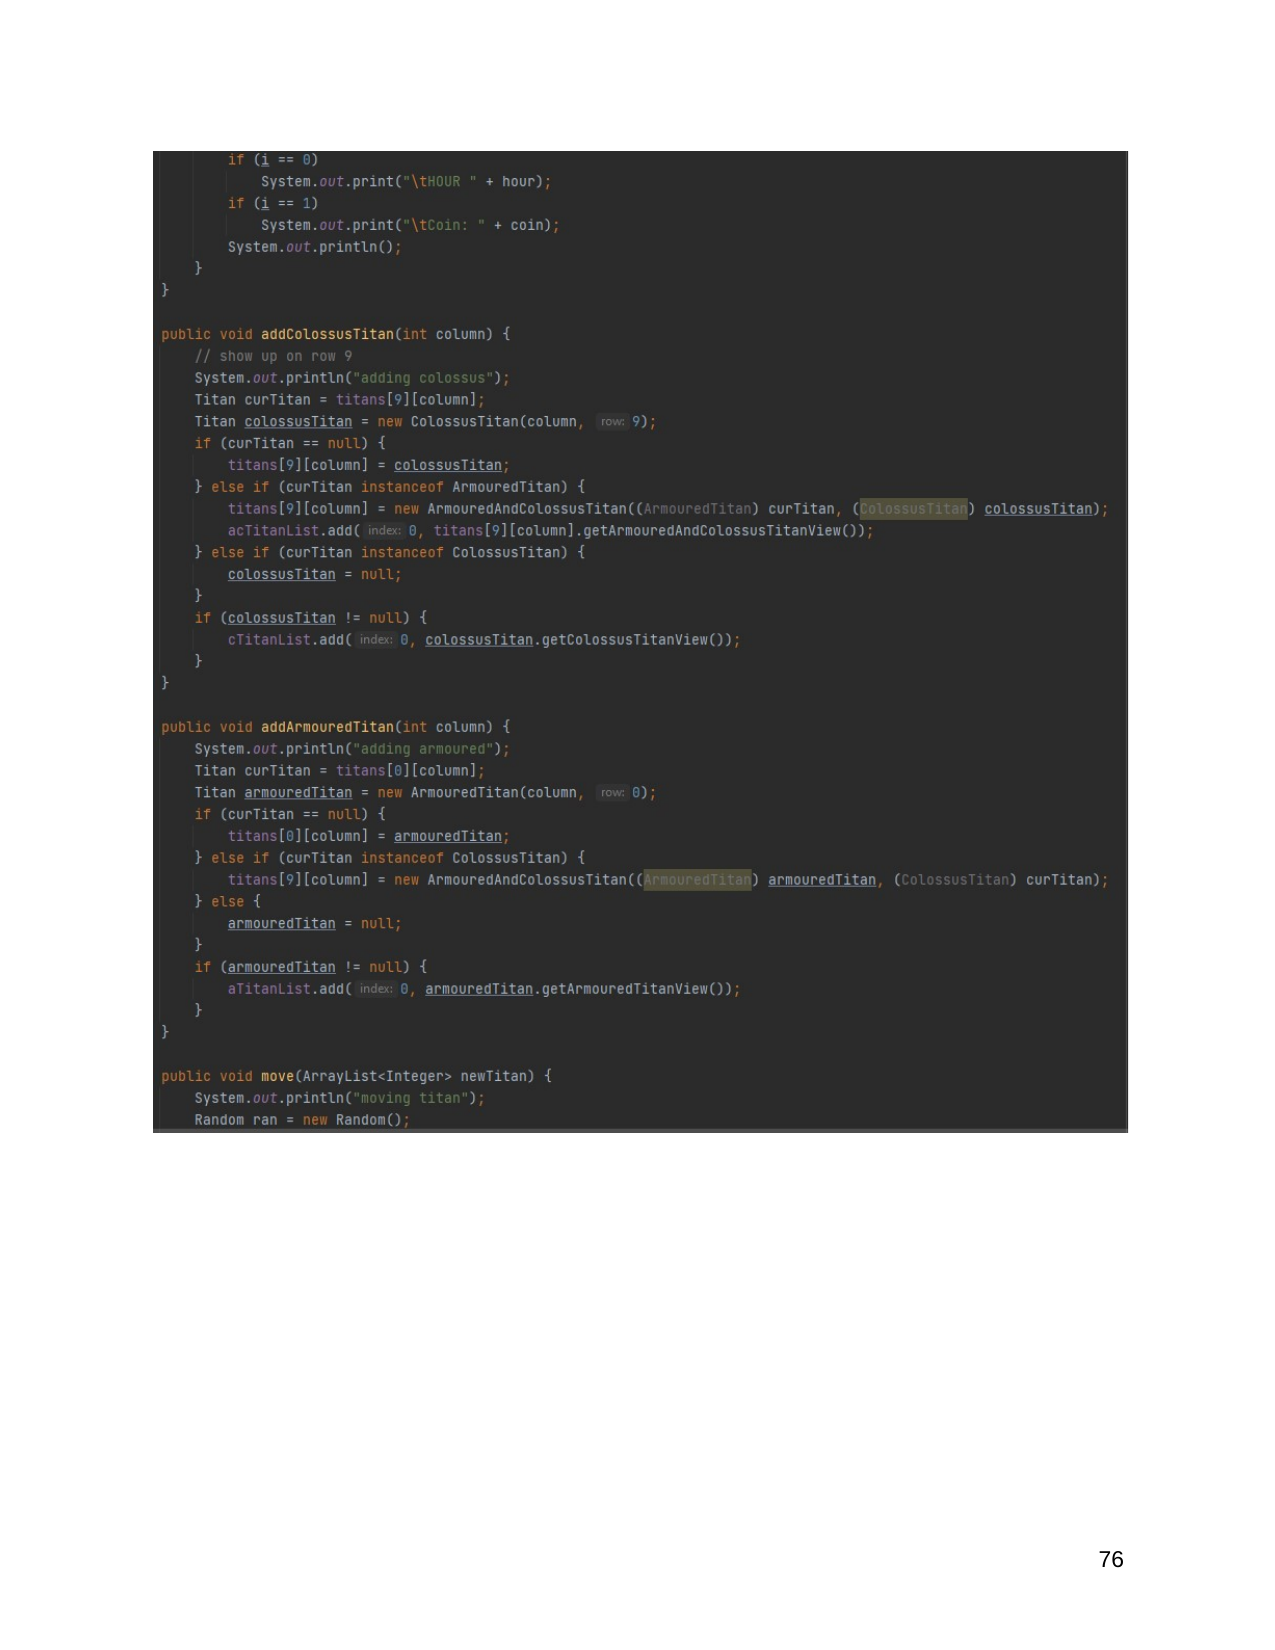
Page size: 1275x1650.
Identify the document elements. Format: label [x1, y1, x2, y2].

picture [153, 151, 1129, 1133]
